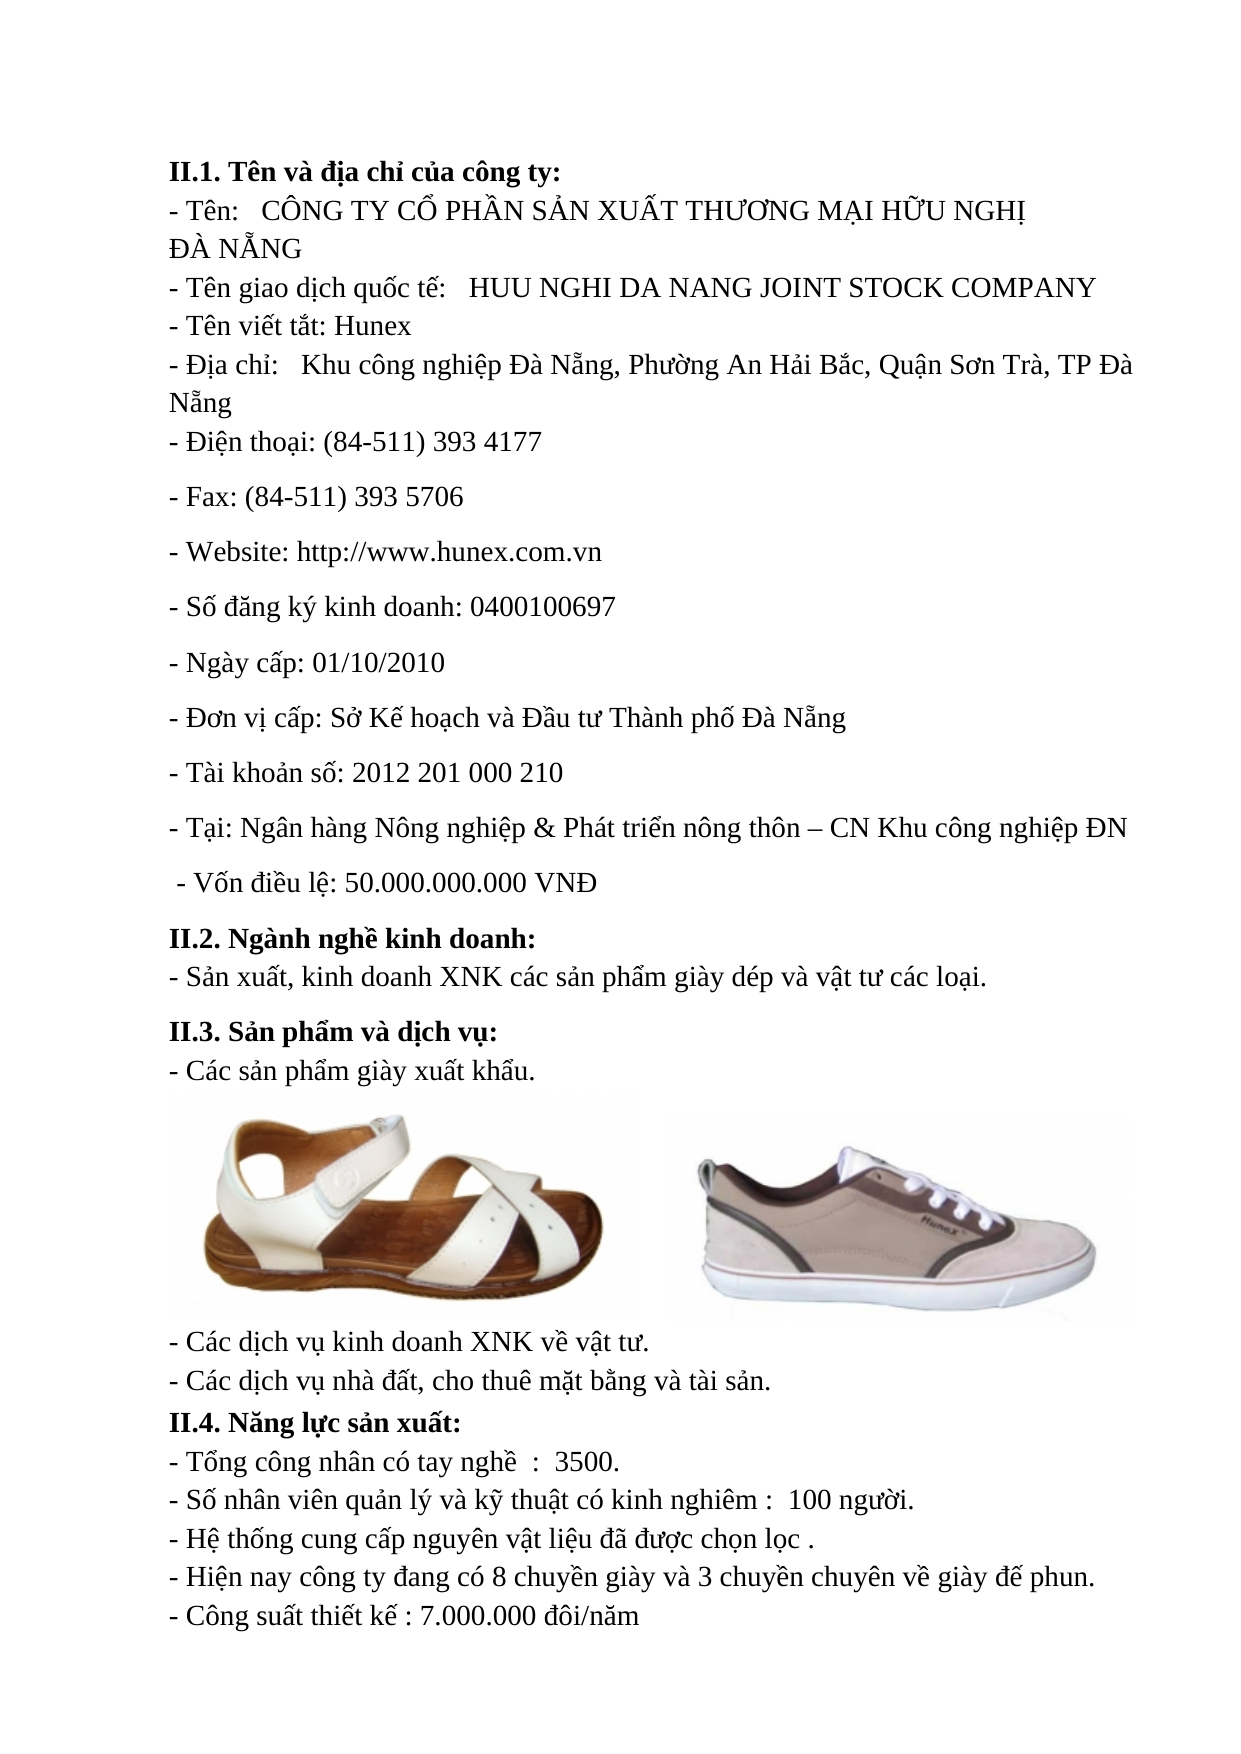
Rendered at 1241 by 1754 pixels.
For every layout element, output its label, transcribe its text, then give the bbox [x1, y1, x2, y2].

picture [664, 1116, 1134, 1322]
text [169, 1444, 1134, 1632]
text - Fax: (84-511) 393 5706 [169, 479, 1134, 513]
text - Sản xuất, kinh doanh XNK các sản phẩm giày dép và vật tư các loại. [169, 959, 1134, 993]
picture [168, 1091, 638, 1320]
subtitle II.2. Ngành nghề kinh doanh: [169, 921, 1134, 954]
text - Website: http://www.hunex.com.vn [169, 534, 1134, 568]
text - Các sản phẩm giày xuất khẩu. [169, 1053, 1134, 1087]
subtitle II.1. Tên và địa chỉ của công ty: [169, 154, 1134, 188]
text - Tại: Ngân hàng Nông nghiệp & Phát triển nông thôn – CN Khu công nghiệp ĐN [169, 810, 1134, 844]
subtitle II.4. Năng lực sản xuất: [169, 1405, 1134, 1439]
text - Số đăng ký kinh doanh: 0400100697 [169, 589, 1134, 623]
text - Ngày cấp: 01/10/2010 [169, 645, 1134, 678]
subtitle II.3. Sản phẩm và dịch vụ: [169, 1014, 1134, 1048]
text - Đơn vị cấp: Sở Kế hoạch và Đầu tư Thành phố Đà Nẵng [169, 700, 1134, 733]
text - Tài khoản số: 2012 201 000 210 [169, 755, 1134, 789]
text - Tên: CÔNG TY CỔ PHẦN SẢN XUẤT THƯƠNG MẠI HỮU NGHỊ ĐÀ NẴNG - Tên giao dịch quốc tế: HUU NGHI DA NANG JOINT STOCK COMPANY - Tên viết tắt: Hunex - Địa chỉ: Khu công nghiệp Đà Nẵng, Phường An Hải Bắc, Quận Sơn Trà, TP Đà Nẵng - Điện thoại: (84-511) 393 4177 [169, 193, 1134, 457]
text - Vốn điều lệ: 50.000.000.000 VNĐ [169, 866, 1134, 899]
